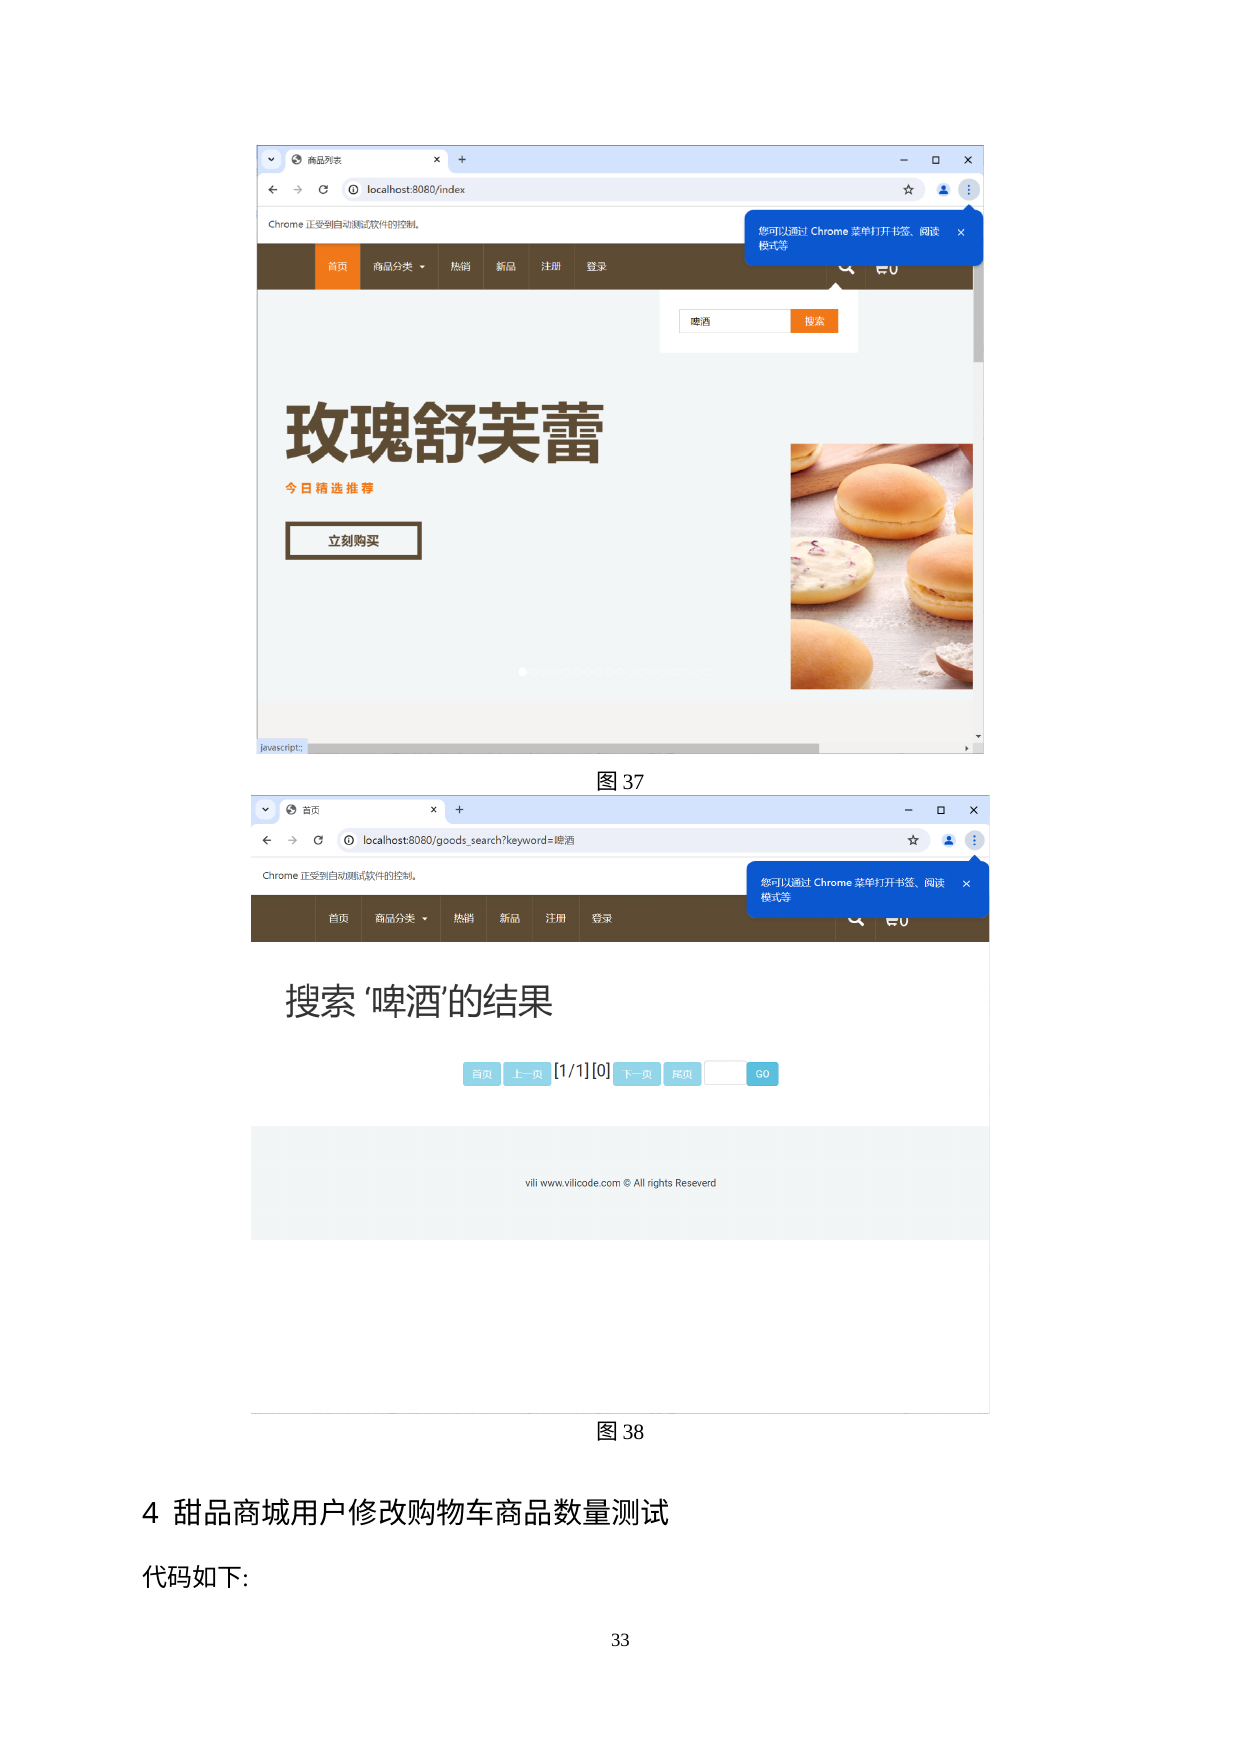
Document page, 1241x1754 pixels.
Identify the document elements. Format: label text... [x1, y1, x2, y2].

text 4 甜品商城用户修改购物车商品数量测试 [142, 1478, 1098, 1543]
text 图38 [142, 1413, 1098, 1446]
text 图37 [142, 763, 1098, 796]
picture [256, 145, 984, 754]
text 代码如下: [142, 1543, 1098, 1608]
picture [251, 795, 990, 1414]
